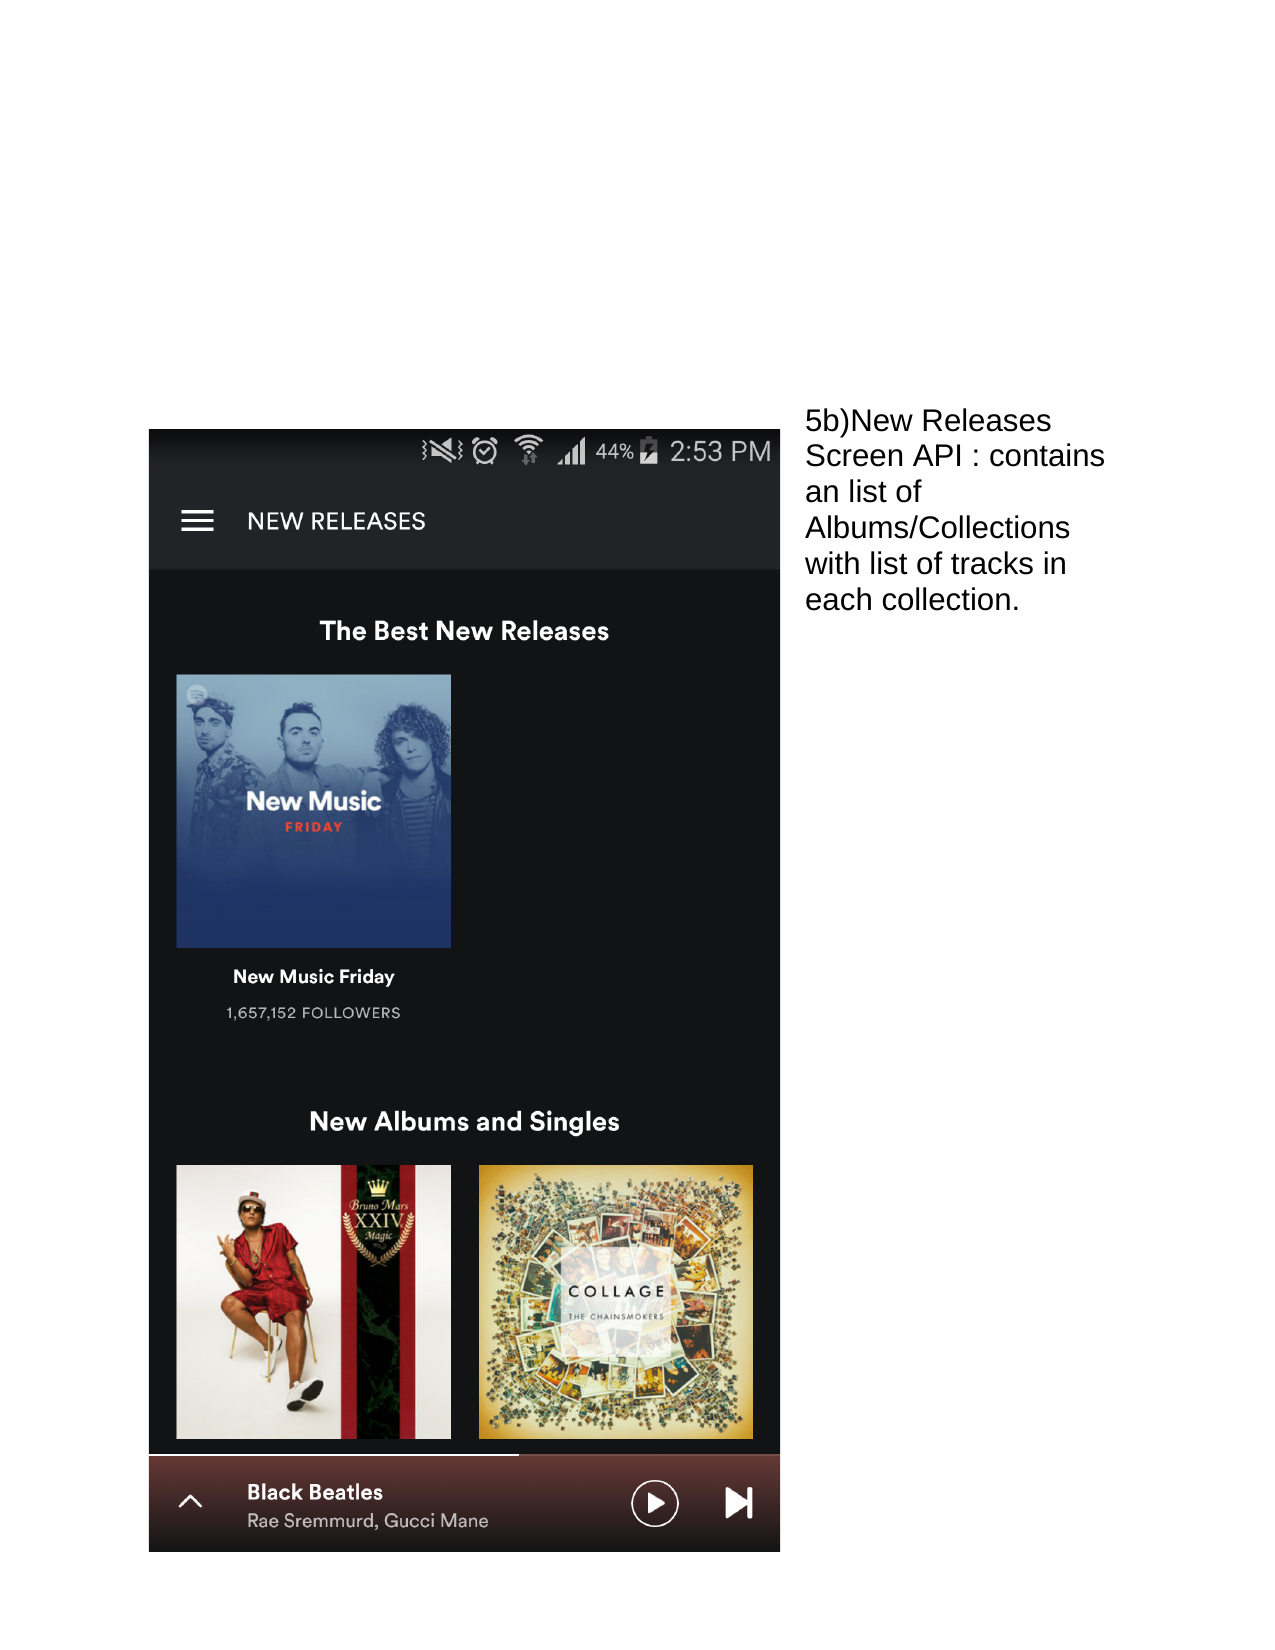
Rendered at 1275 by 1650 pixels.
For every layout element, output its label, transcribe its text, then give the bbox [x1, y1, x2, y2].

text 5b)New Releases Screen API : contains an list of Albums/Collections with list of tracks in each collection. [150, 402, 1125, 617]
picture [148, 429, 780, 1552]
